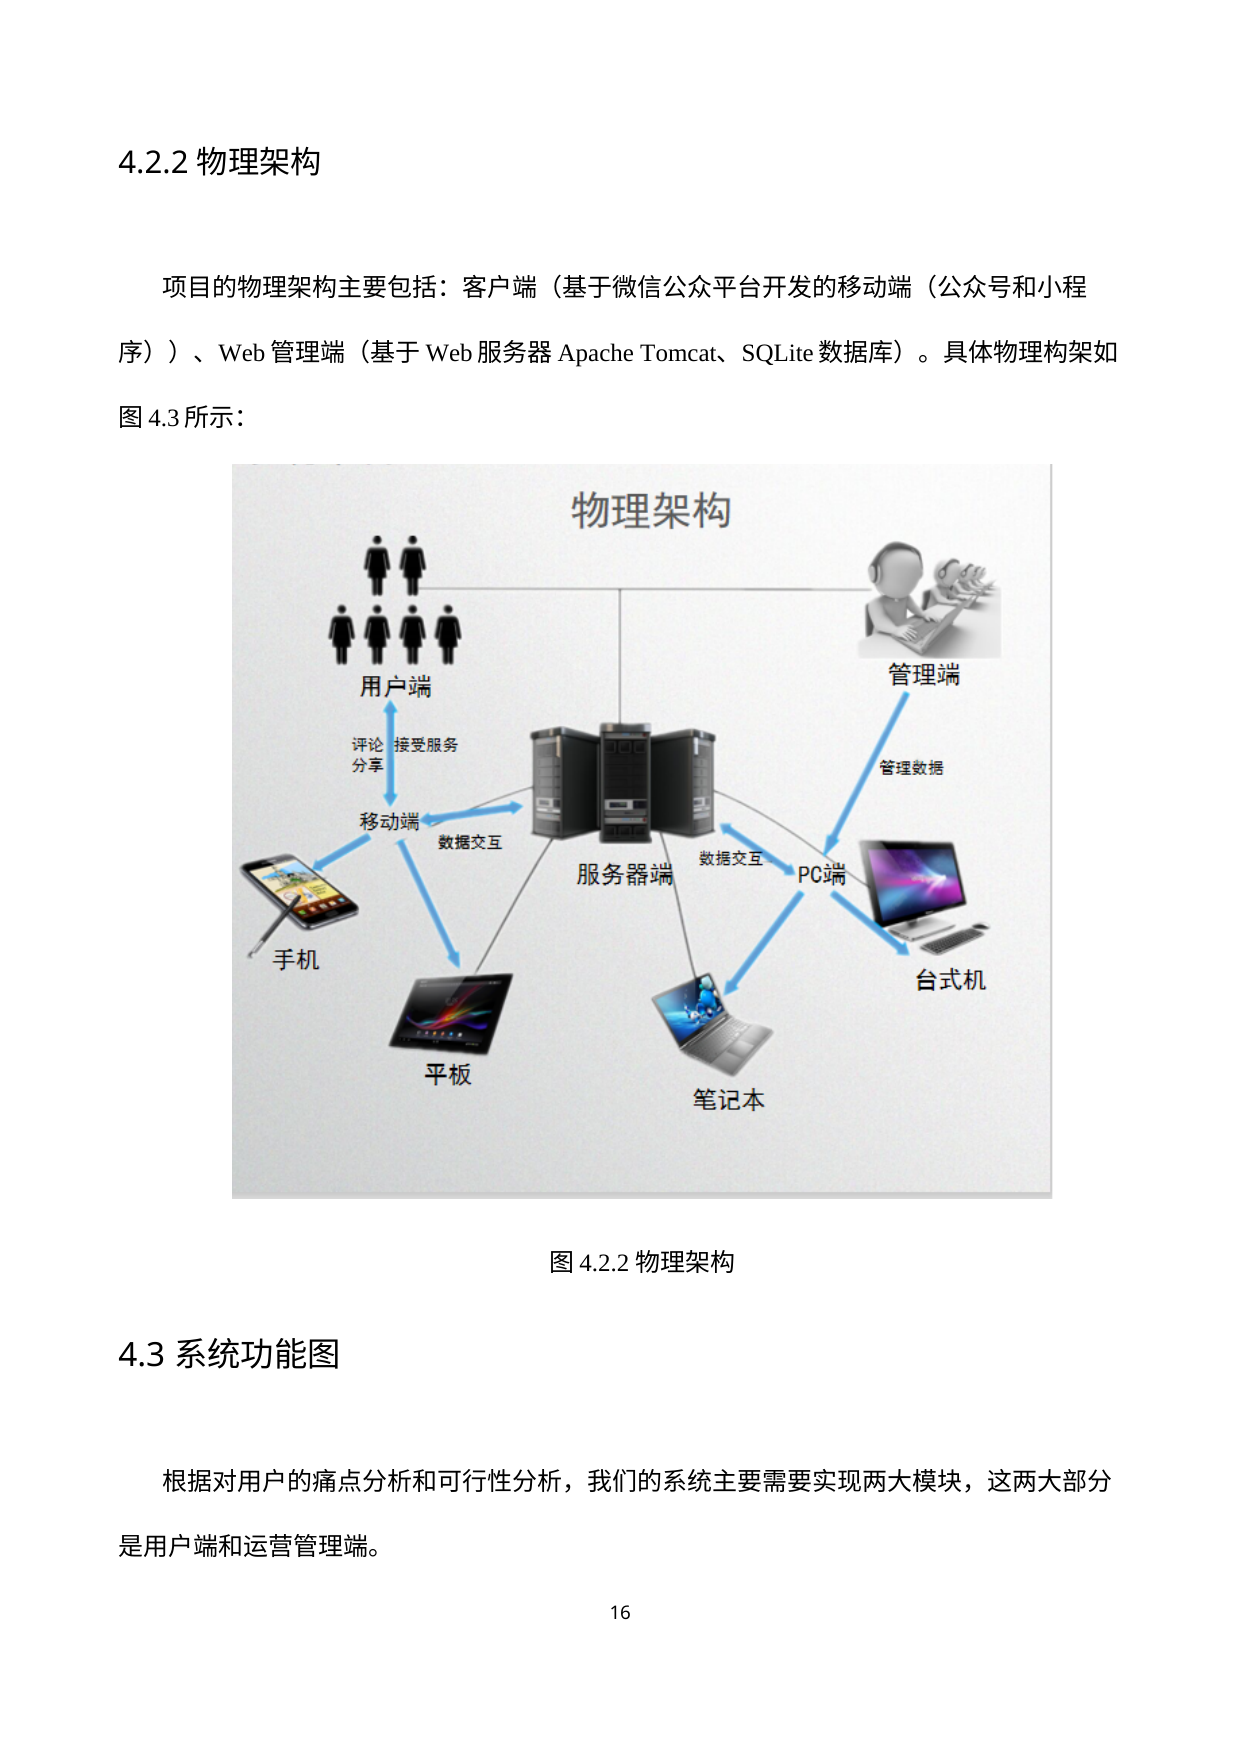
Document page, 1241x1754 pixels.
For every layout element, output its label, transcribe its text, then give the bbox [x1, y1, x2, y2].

text 项目的物理架构主要包括：客户端（基于微信公众平台开发的移动端（公众号和小程序））、Web管理端（基于Web服务器Apache Tomcat、SQLite数据库）。具体物理构架如图4.3所示： [118, 253, 1122, 448]
text 图4.2.2 物理架构 [118, 1228, 1122, 1293]
text 根据对用户的痛点分析和可行性分析，我们的系统主要需要实现两大模块，这两大部分是用户端和运营管理端。 [118, 1447, 1122, 1577]
subtitle 4.3 系统功能图 [118, 1320, 1122, 1385]
subtitle 4.2.2 物理架构 [118, 128, 1122, 193]
picture [232, 464, 1053, 1199]
